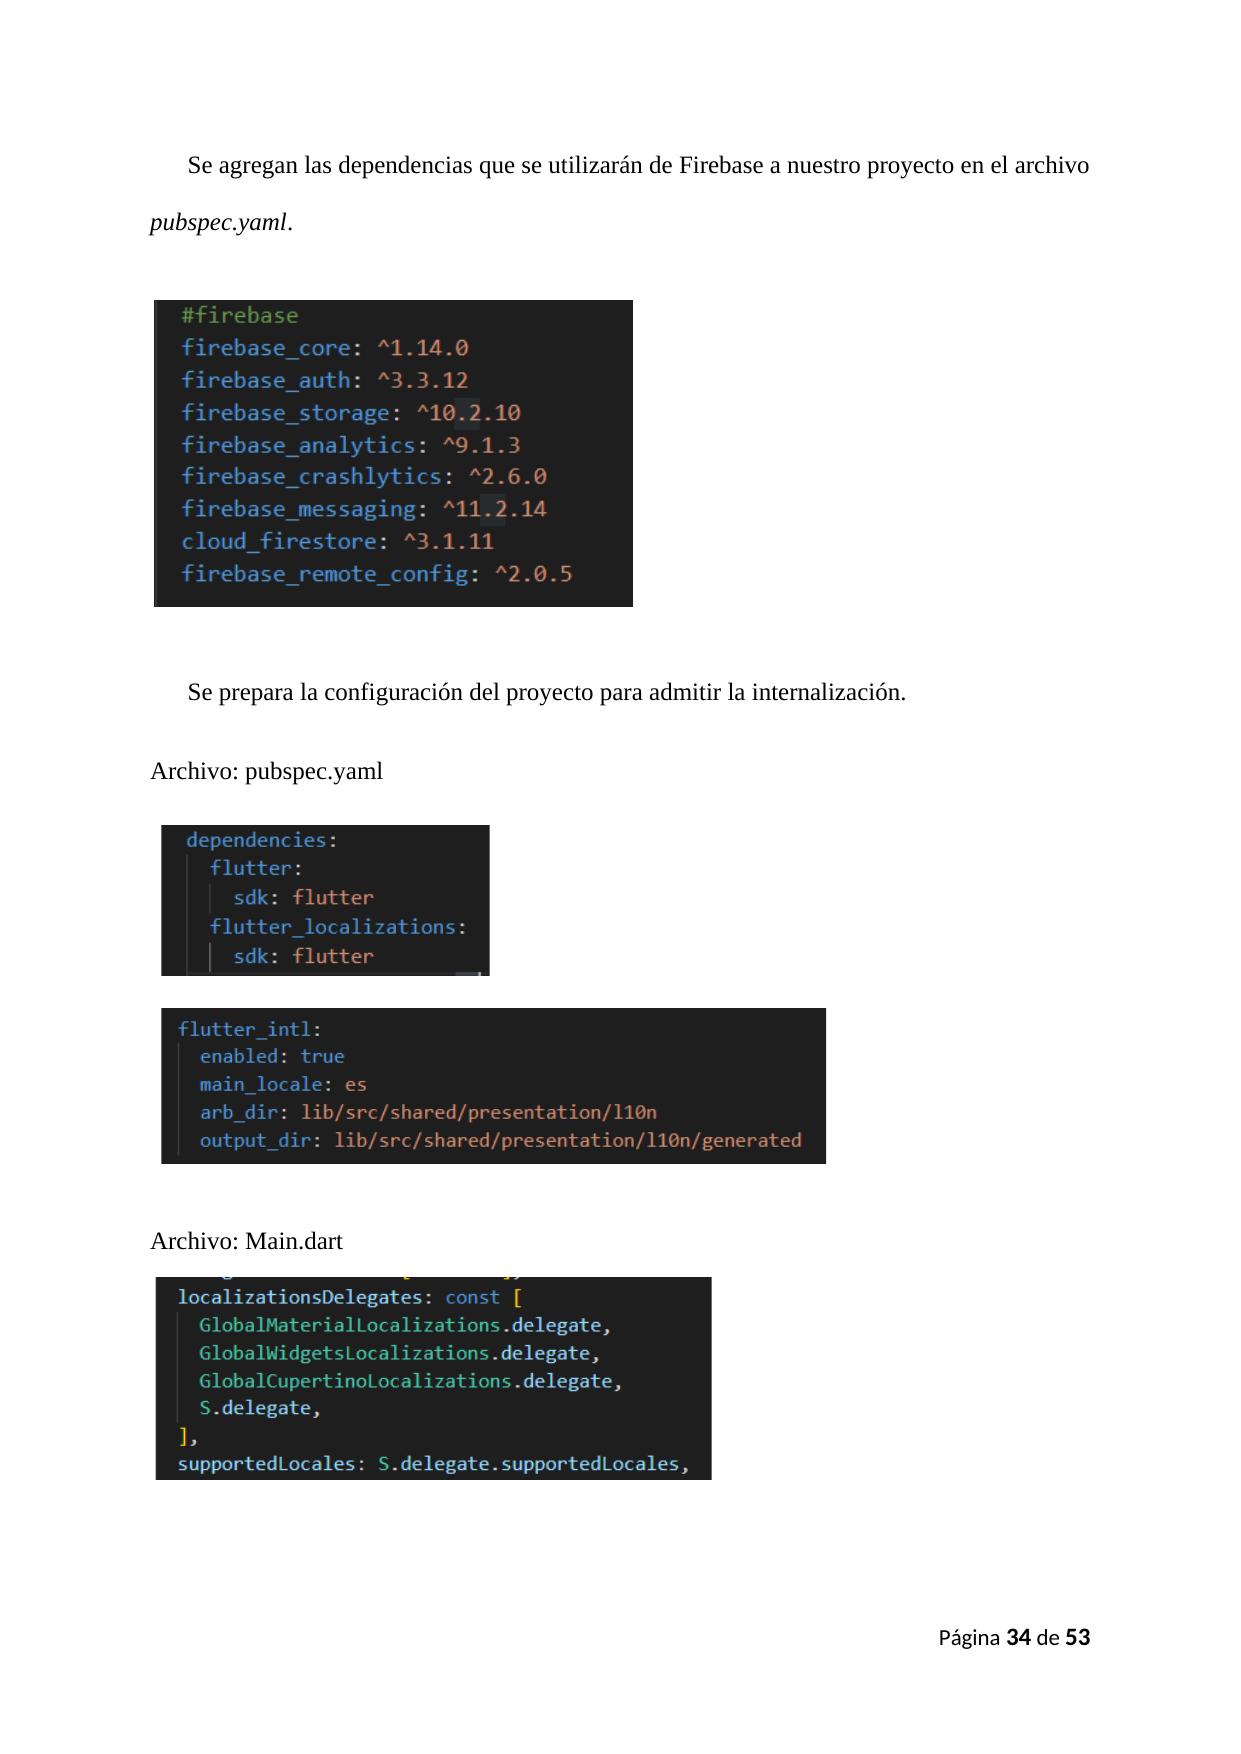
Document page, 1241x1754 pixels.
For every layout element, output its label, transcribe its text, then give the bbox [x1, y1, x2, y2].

picture [161, 825, 490, 976]
text Se prepara la configuración del proyecto para admitir la internalización. [150, 677, 1090, 706]
picture [154, 300, 633, 607]
picture [155, 1277, 712, 1480]
text Archivo: pubspec.yaml [150, 756, 1090, 784]
text Se agregan las dependencias que se utilizarán de Firebase a nuestro proyecto en el archivo pubspec.yaml. [150, 150, 1090, 236]
picture [161, 1008, 827, 1164]
text Archivo: Main.dart [150, 1226, 1090, 1254]
